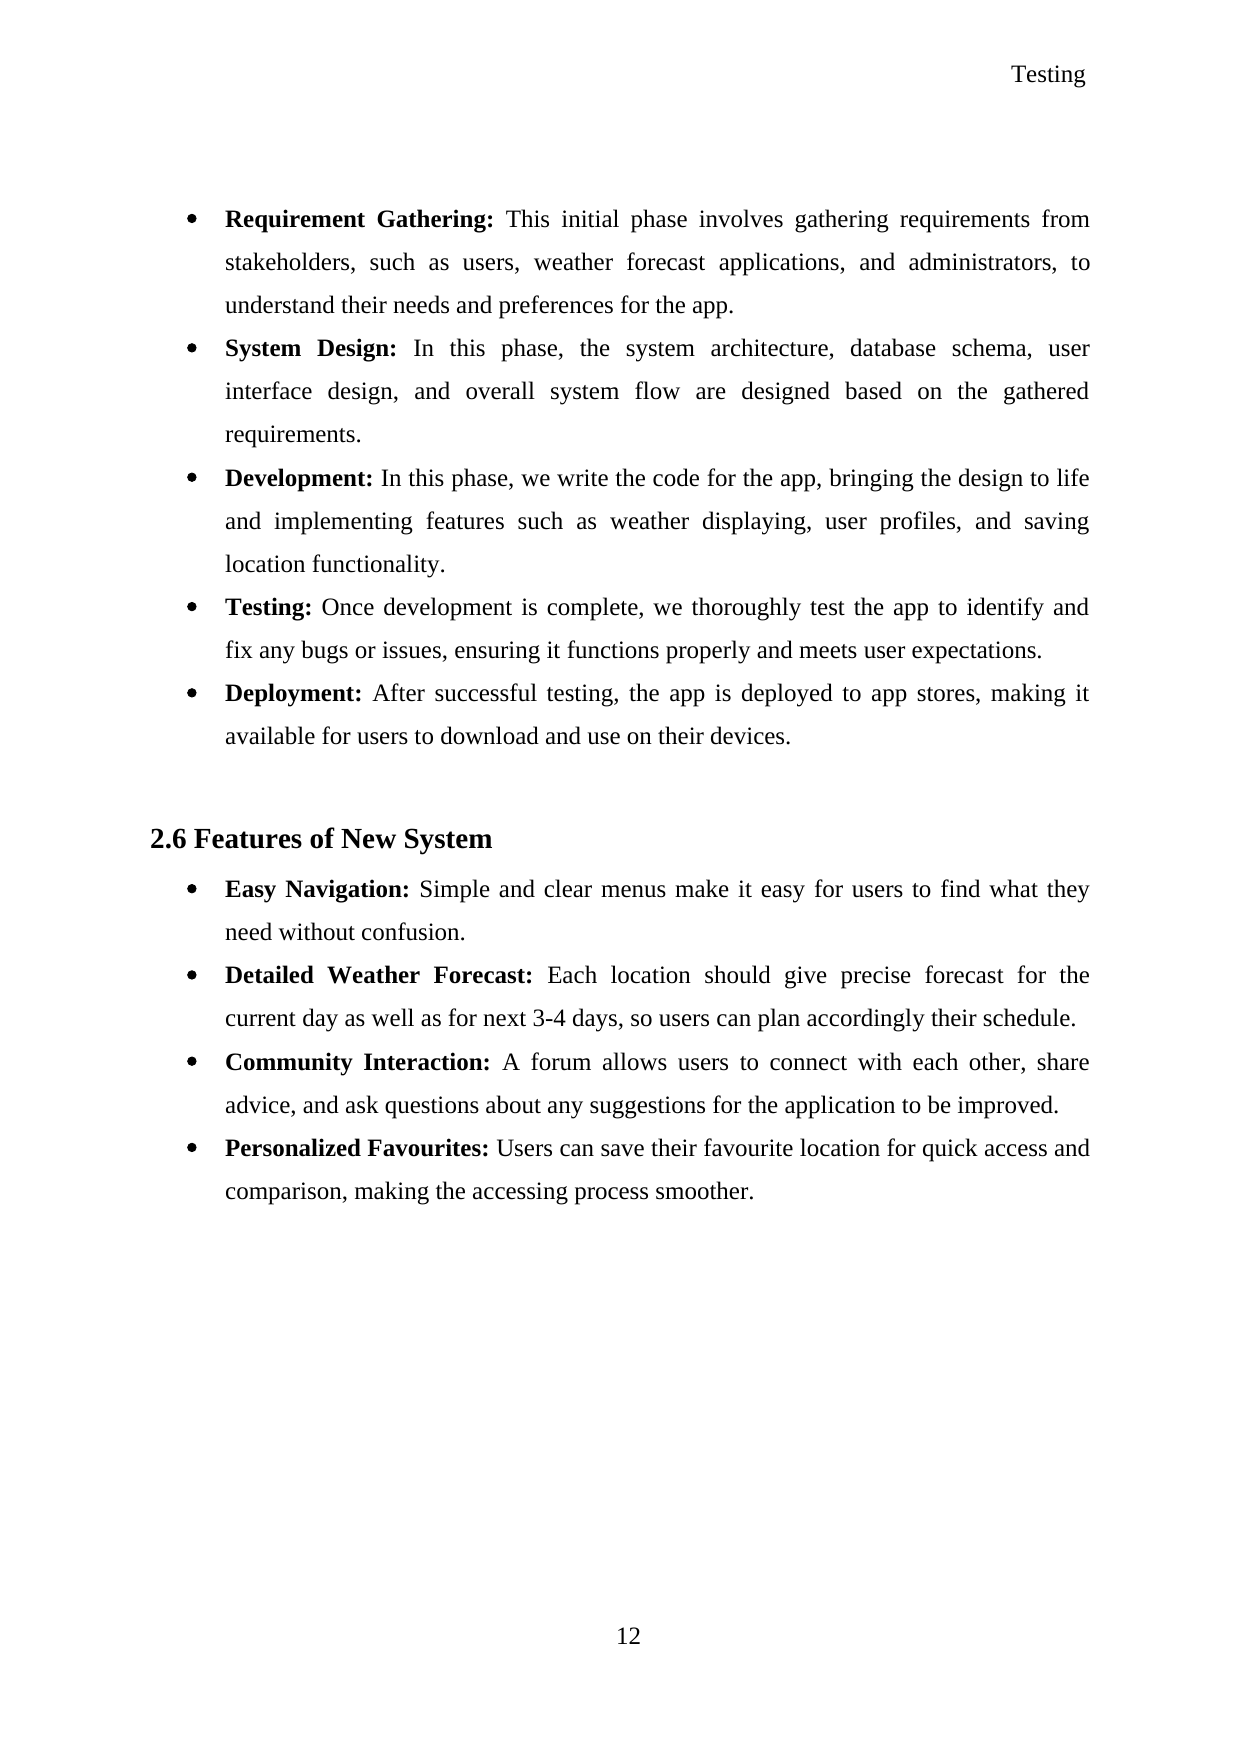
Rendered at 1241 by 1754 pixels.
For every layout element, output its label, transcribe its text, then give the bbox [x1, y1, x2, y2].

list System Design: In this phase, the system architecture, database schema, user interface design, and overall system flow are designed based on the gathered requirements. [187, 333, 1091, 448]
list Community Interaction: A forum allows users to connect with each other, share advice, and ask questions about any suggestions for the application to be improved. [187, 1047, 1091, 1118]
text 2.6 Features of New System [150, 821, 1091, 854]
list Detailed Weather Forecast: Each location should give precise forecast for the current day as well as for next 3-4 days, so users can plan accordingly their schedule. [187, 960, 1091, 1032]
list Testing: Once development is complete, we thoroughly test the app to identify and fix any bugs or issues, ensuring it functions properly and meets user expectations. [187, 592, 1091, 664]
list Deployment: After successful testing, the app is deployed to app stores, making it available for users to download and use on their devices. [187, 678, 1091, 750]
list Personalized Favourites: Users can save their favourite location for quick access and comparison, making the accessing process smoother. [187, 1133, 1091, 1205]
list Requirement Gathering: This initial phase involves gathering requirements from stakeholders, such as users, weather forecast applications, and administrators, to understand their needs and preferences for the app. [187, 204, 1091, 319]
list Easy Navigation: Simple and clear menus make it easy for users to find what they need without confusion. [187, 874, 1091, 946]
list Development: In this phase, we write the code for the app, bringing the design to life and implementing features such as weather displaying, user profiles, and saving location functionality. [187, 463, 1091, 578]
